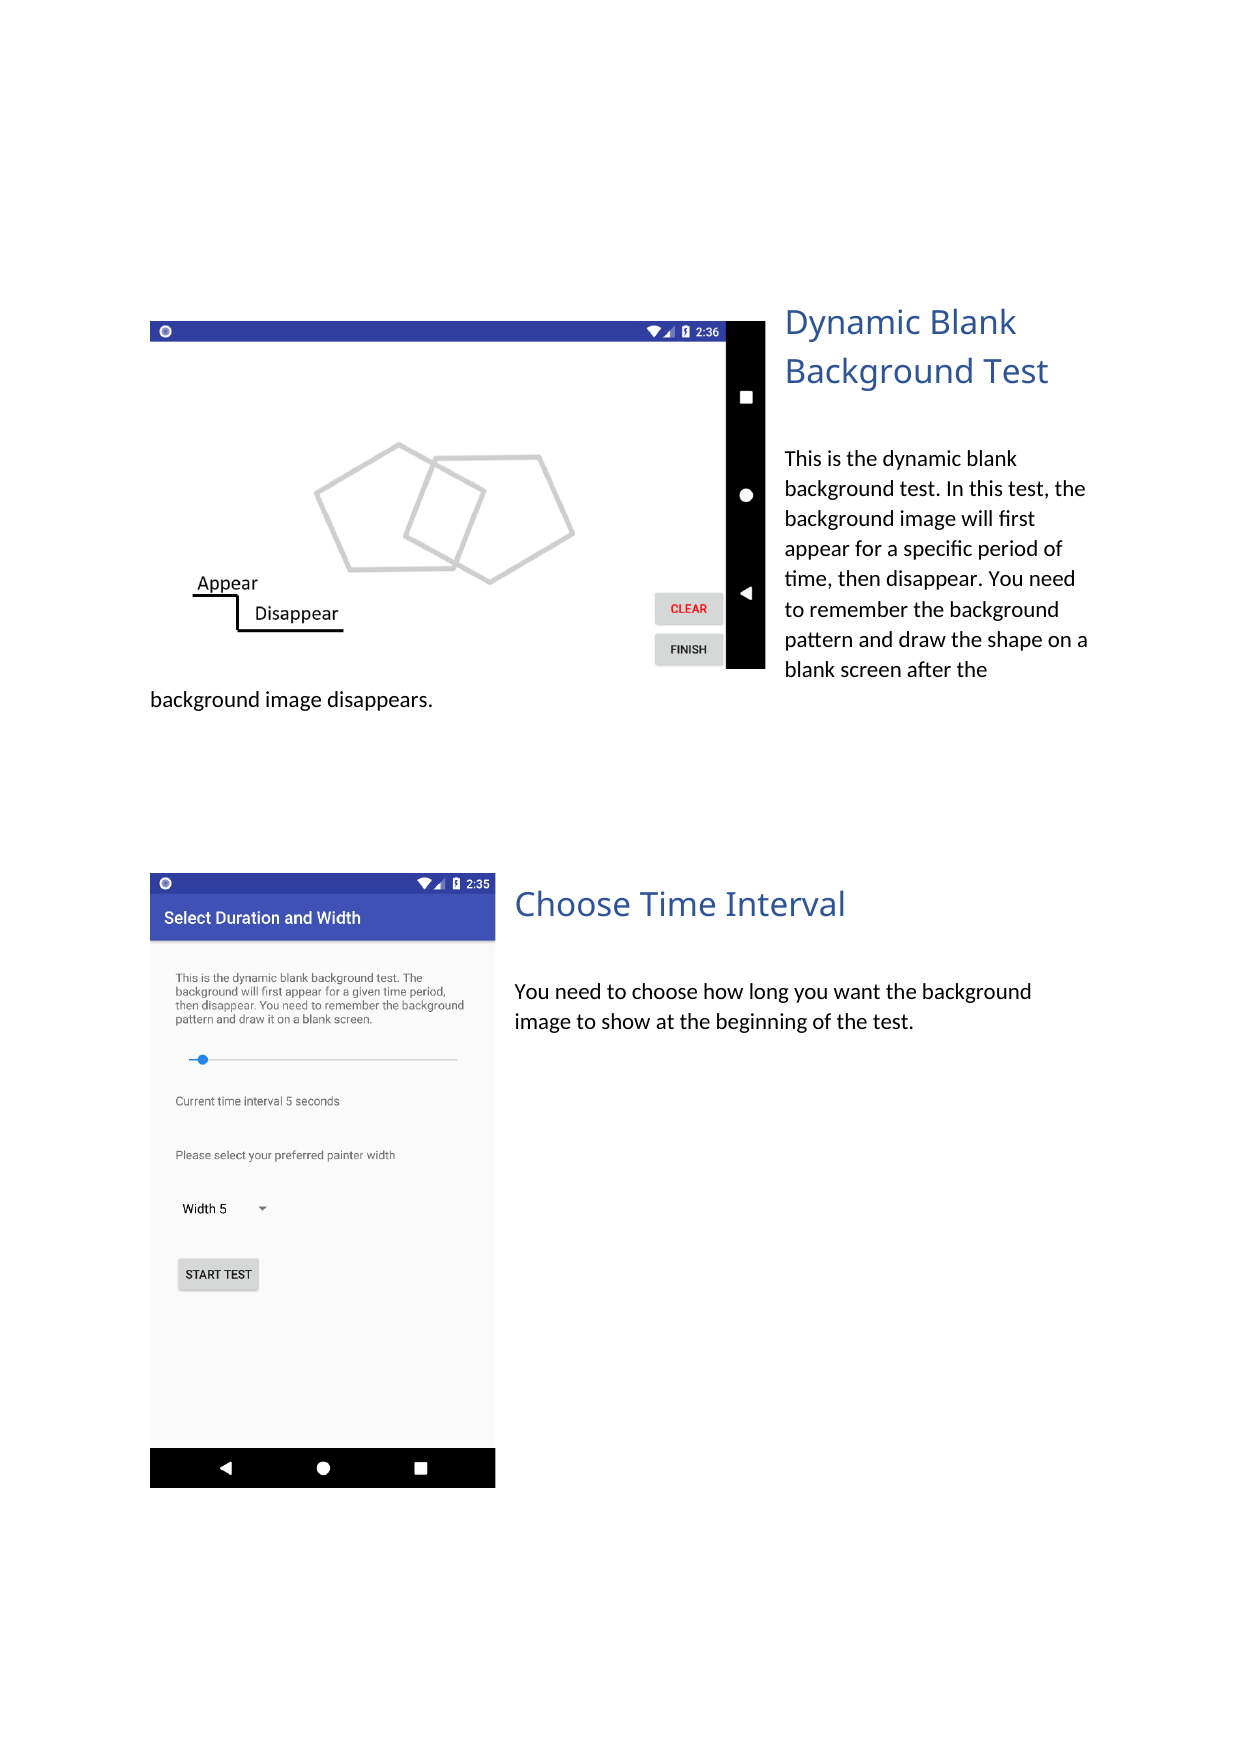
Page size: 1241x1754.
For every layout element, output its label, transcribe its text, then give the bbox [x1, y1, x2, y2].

text This is the dynamic blank background test. In this test, the background image will first appear for a specific period of time, then disappear. You need to remember the background pattern and draw the shape on a blank screen after the background image disappears. [150, 444, 1090, 713]
text You need to choose how long you want the background image to show at the beginning of the test. [496, 977, 1090, 1035]
picture [150, 321, 766, 669]
picture [150, 873, 496, 1488]
subtitle Choose Time Interval [496, 881, 1090, 927]
subtitle Dynamic Blank Background Test [150, 299, 1090, 393]
